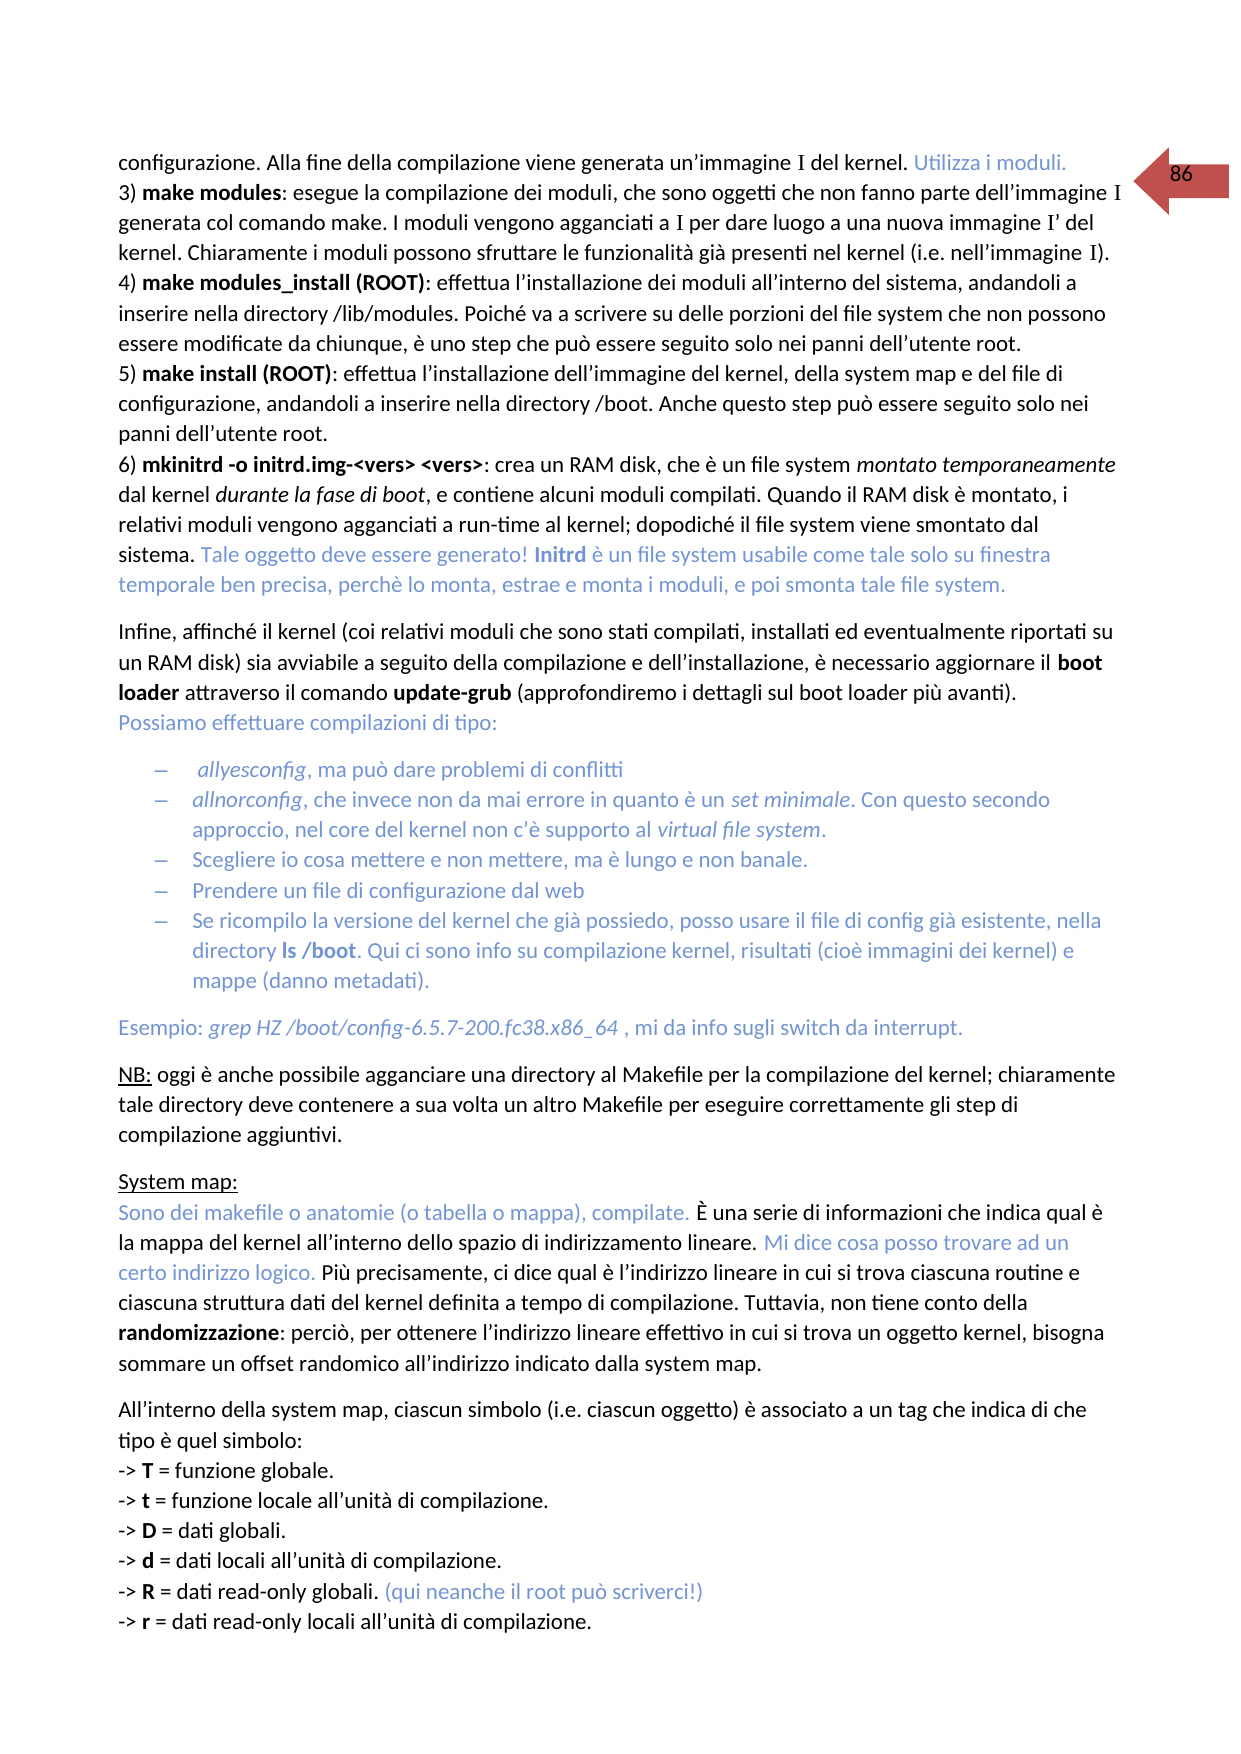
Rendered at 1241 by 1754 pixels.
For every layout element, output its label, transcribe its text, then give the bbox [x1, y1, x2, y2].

list allnorconfig, che invece non da mai errore in quanto è un set minimale. Con questo secondo approccio, nel core del kernel non c’è supporto al virtual file system. [154, 785, 1122, 843]
text Esempio: grep HZ /boot/config-6.5.7-200.fc38.x86_64 , mi da info sugli switch da interrupt. [118, 1013, 1122, 1041]
list Se ricompilo la versione del kernel che già possiedo, posso usare il file di config già esistente, nella directory ls /boot. Qui ci sono info su compilazione kernel, risultati (cioè immagini dei kernel) e mappe (danno metadati). [154, 906, 1122, 994]
text System map: Sono dei makefile o anatomie (o tabella o mappa), compilate. È una serie di informazioni che indica qual è la mappa del kernel all’interno dello spazio di indirizzamento lineare. Mi dice cosa posso trovare ad un certo indirizzo logico. Più precisamente, ci dice qual è l’indirizzo lineare in cui si trova ciascuna routine e ciascuna struttura dati del kernel definita a tempo di compilazione. Tuttavia, non tiene conto della randomizzazione: perciò, per ottenere l’indirizzo lineare effettivo in cui si trova un oggetto kernel, bisogna sommare un offset randomico all’indirizzo indicato dalla system map. [118, 1167, 1122, 1377]
text NB: oggi è anche possibile agganciare una directory al Makefile per la compilazione del kernel; chiaramente tale directory deve contenere a sua volta un altro Makefile per eseguire correttamente gli step di compilazione aggiuntivi. [118, 1060, 1122, 1148]
list Scegliere io cosa mettere e non mettere, ma è lungo e non banale. [154, 846, 1122, 873]
list Prendere un file di configurazione dal web [154, 876, 1122, 904]
text All’interno della system map, ciascun simbolo (i.e. ciascun oggetto) è associato a un tag che indica di che tipo è quel simbolo: -> T = funzione globale. -> t = funzione locale all’unità di compilazione. -> D = dati globali. -> d = dati locali all’unità di compilazione. -> R = dati read-only globali. (qui neanche il root può scriverci!) -> r = dati read-only locali all’unità di compilazione. [118, 1396, 1122, 1635]
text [118, 148, 1122, 598]
list allyesconfig, ma può dare problemi di conflitti [154, 755, 1122, 783]
text Infine, affinché il kernel (coi relativi moduli che sono stati compilati, installati ed eventualmente riportati su un RAM disk) sia avviabile a seguito della compilazione e dell’installazione, è necessario aggiornare il boot loader attraverso il comando update-grub (approfondiremo i dettagli sul boot loader più avanti). Possiamo effettuare compilazioni di tipo: [118, 617, 1122, 736]
